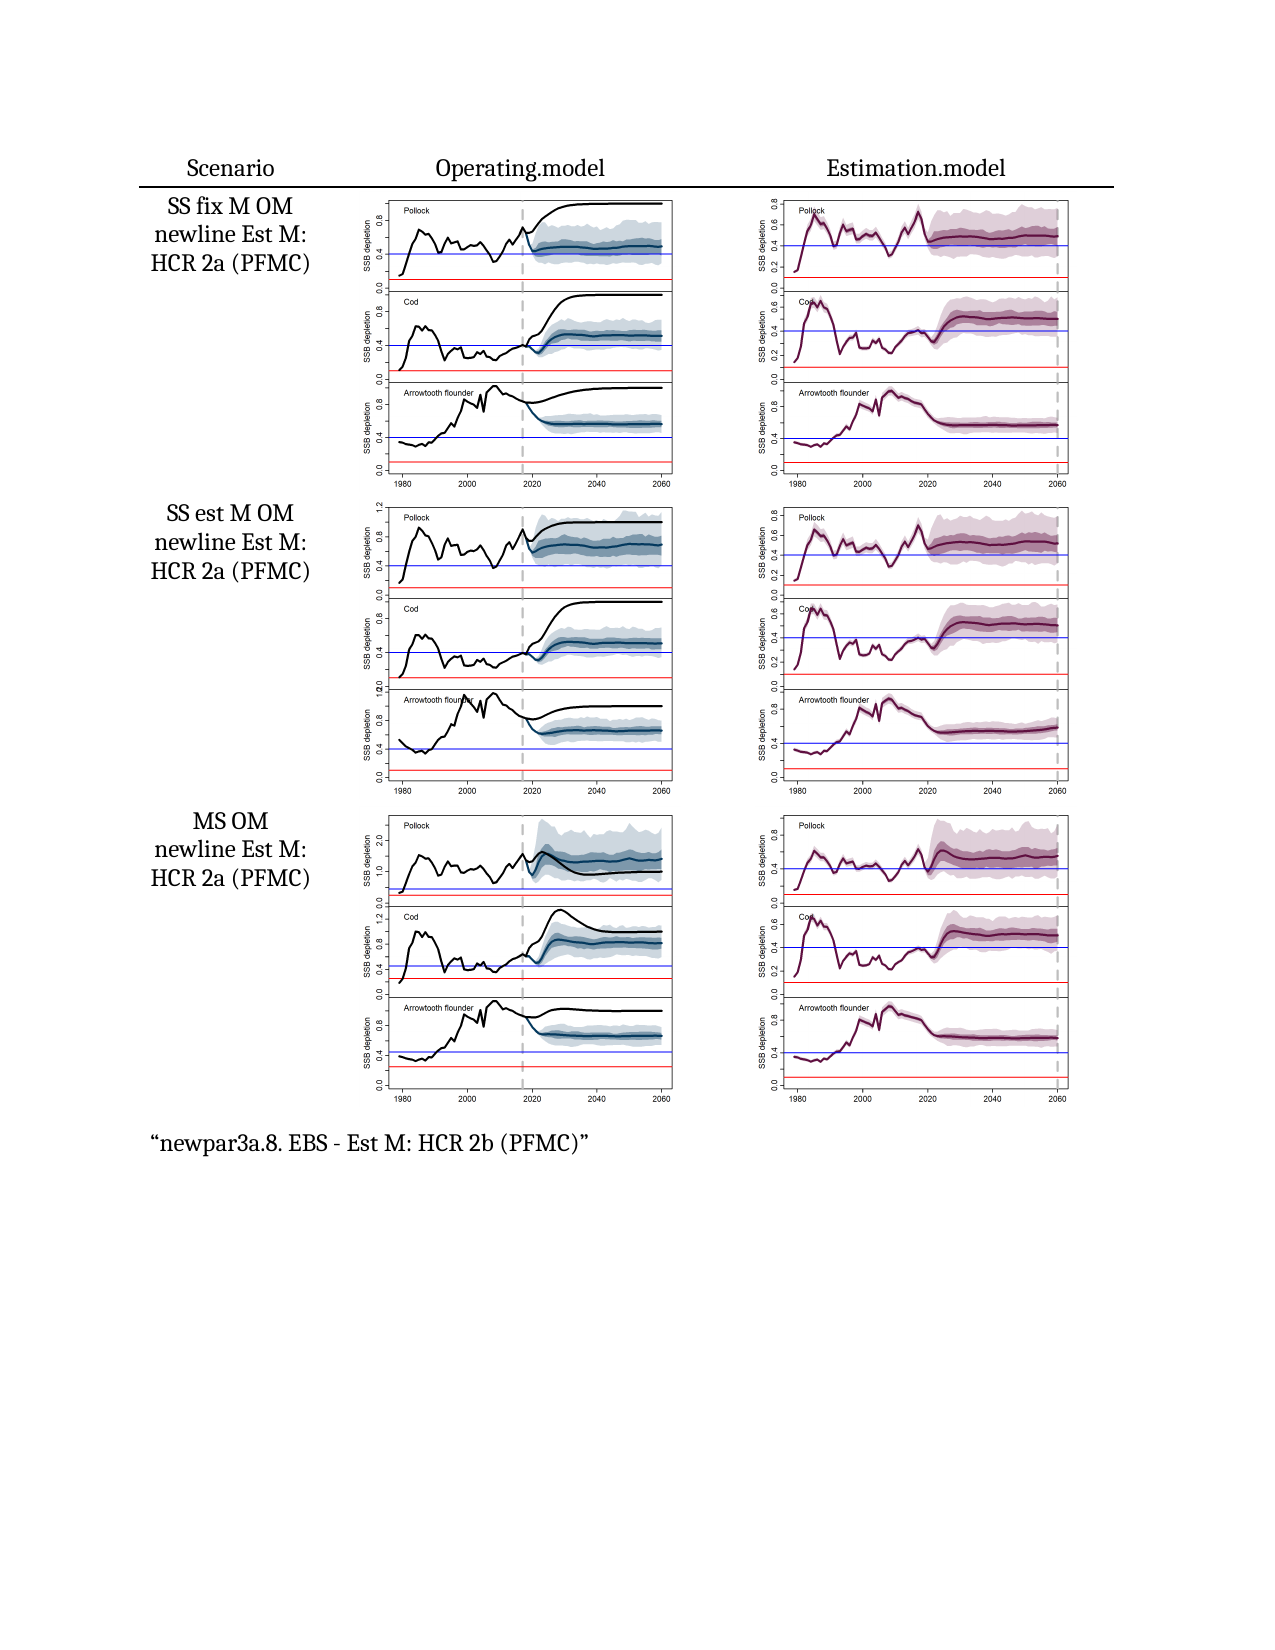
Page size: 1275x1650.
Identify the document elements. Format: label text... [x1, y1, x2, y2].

picture [359, 806, 682, 1107]
picture [754, 191, 1078, 492]
table_cell [323, 495, 718, 803]
picture [359, 499, 682, 799]
table_cell [323, 188, 718, 495]
picture [754, 499, 1078, 799]
picture [359, 191, 682, 492]
table_header Scenario [139, 150, 322, 186]
table_cell [718, 803, 1114, 1110]
table_cell MS OM newline Est M: HCR 2a (PFMC) [139, 803, 322, 1110]
table_cell SS fix M OM newline Est M: HCR 2a (PFMC) [139, 188, 322, 495]
table_cell [718, 188, 1114, 495]
table_header Estimation.model [718, 150, 1114, 186]
picture [754, 806, 1078, 1107]
table_cell [718, 495, 1114, 803]
text “newpar3a.8. EBS - Est M: HCR 2b (PFMC)” [150, 1129, 1125, 1158]
table_cell SS est M OM newline Est M: HCR 2a (PFMC) [139, 495, 322, 803]
table_cell [323, 803, 718, 1110]
table_header Operating.model [323, 150, 718, 186]
